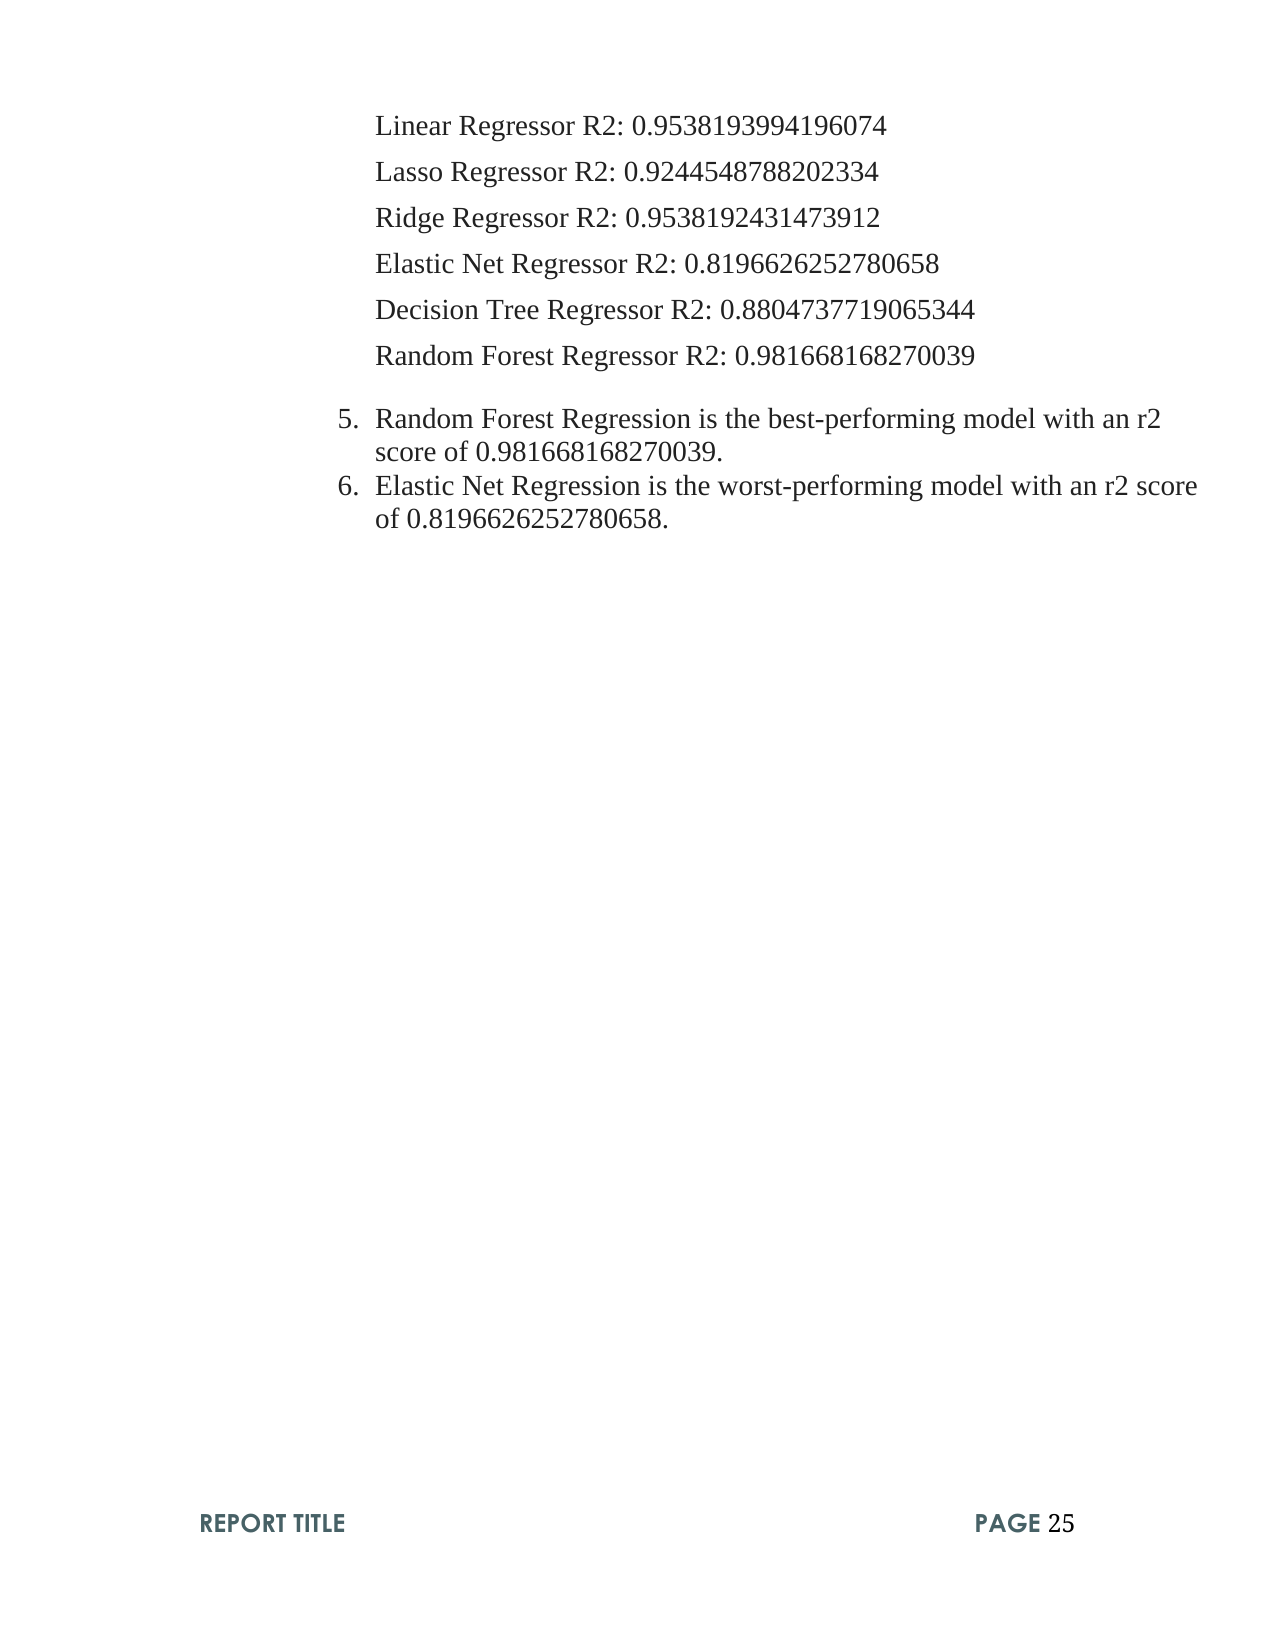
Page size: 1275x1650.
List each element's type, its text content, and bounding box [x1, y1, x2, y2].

text Decision Tree Regressor R2: 0.8804737719065344 [375, 292, 1200, 326]
list Elastic Net Regression is the worst-performing model with an r2 score of 0.8196626252780658. [337, 468, 1200, 535]
text Linear Regressor R2: 0.9538193994196074 [375, 108, 1200, 141]
text Ridge Regressor R2: 0.9538192431473912 [375, 200, 1200, 233]
text Elastic Net Regressor R2: 0.8196626252780658 [75, 246, 1200, 279]
text Random Forest Regressor R2: 0.981668168270039 [375, 338, 1200, 372]
list Random Forest Regression is the best-performing model with an r2 score of 0.981668168270039. [337, 401, 1200, 468]
text Lasso Regressor R2: 0.9244548788202334 [375, 154, 1200, 187]
